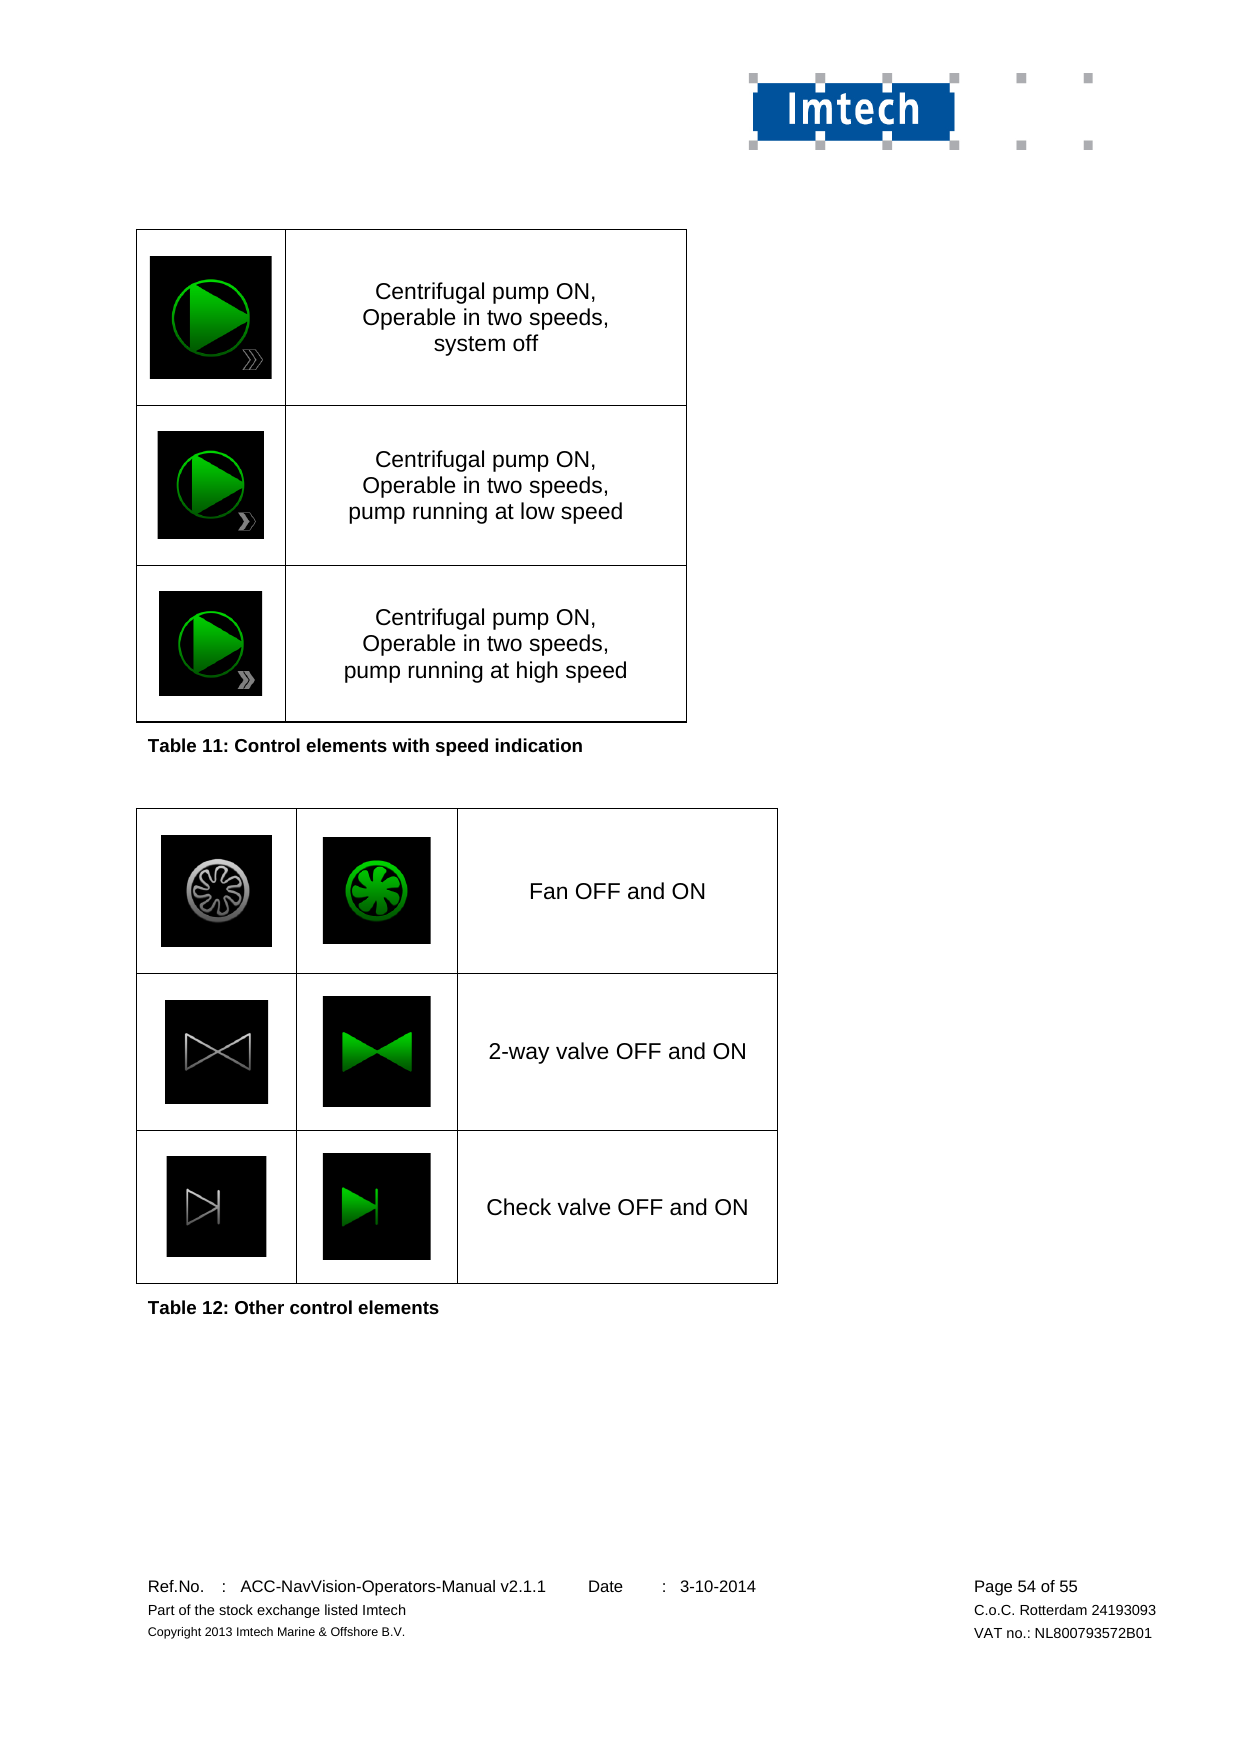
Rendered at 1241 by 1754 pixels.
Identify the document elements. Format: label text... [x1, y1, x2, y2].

picture [149, 256, 272, 379]
picture [157, 431, 264, 539]
table_cell [137, 566, 285, 721]
picture [159, 591, 263, 696]
picture [748, 73, 1093, 150]
table_header [137, 809, 296, 973]
table_cell [137, 406, 285, 564]
table_cell [297, 1131, 457, 1283]
text Table 12: Other control elements [148, 1297, 1093, 1318]
table_cell [137, 974, 296, 1129]
table_cell [137, 1131, 296, 1283]
picture [161, 835, 272, 947]
table_cell Centrifugal pump ON, Operable in two speeds, pump running at low speed [286, 406, 686, 564]
table_cell 2-way valve OFF and ON [458, 974, 777, 1129]
table_header [137, 230, 285, 404]
picture [165, 1000, 269, 1104]
table_cell Centrifugal pump ON, Operable in two speeds, pump running at high speed [286, 566, 686, 721]
picture [322, 837, 431, 944]
table_cell Check valve OFF and ON [458, 1131, 777, 1283]
table_header [297, 809, 457, 973]
table_header Fan OFF and ON [458, 809, 777, 973]
text Table 11: Control elements with speed indication [148, 735, 1093, 757]
picture [166, 1156, 267, 1257]
picture [322, 996, 431, 1107]
table_header Centrifugal pump ON, Operable in two speeds, system off [286, 230, 686, 404]
table_cell [297, 974, 457, 1129]
picture [322, 1153, 431, 1260]
